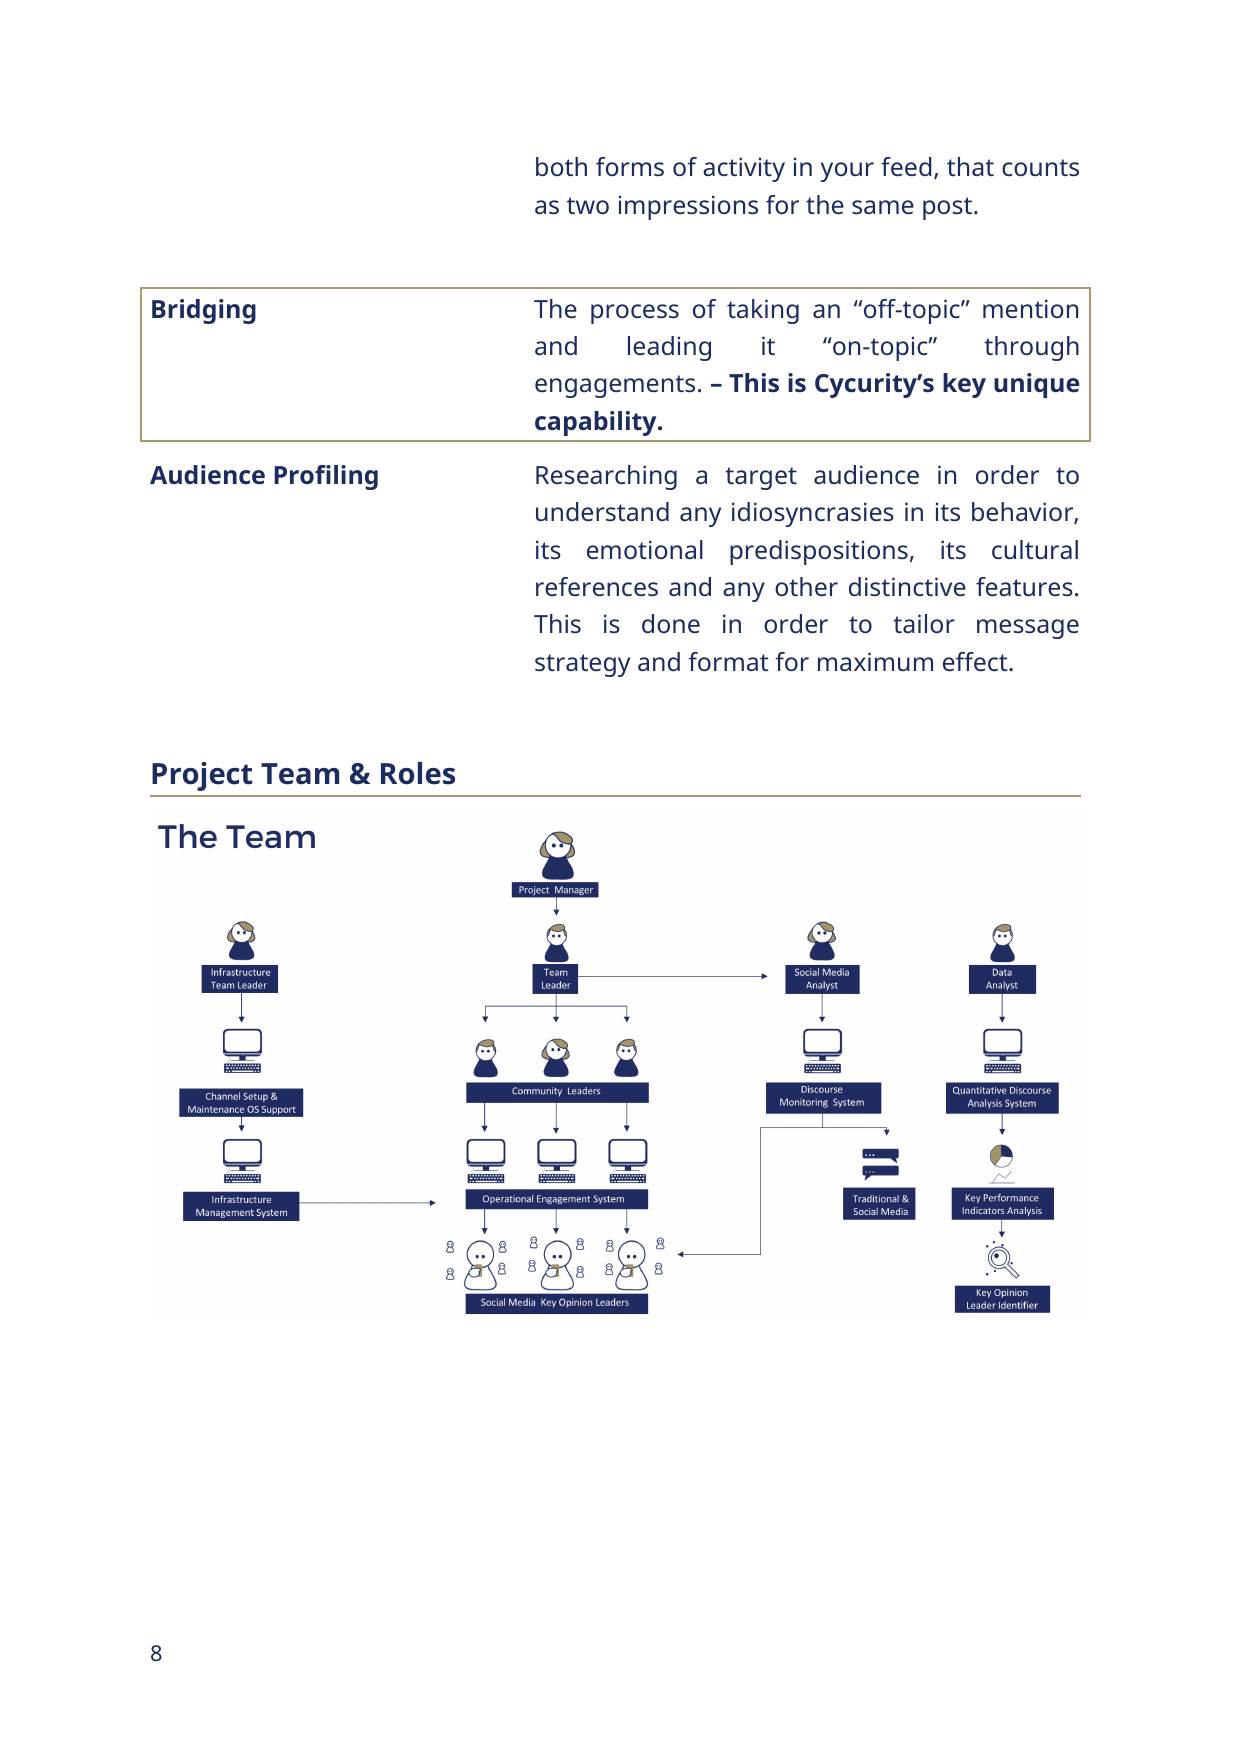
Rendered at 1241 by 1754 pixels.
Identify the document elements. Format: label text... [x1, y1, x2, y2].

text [150, 150, 1081, 221]
picture [150, 813, 1089, 1315]
text Bridging The process of taking an “off-topic” mention and leading it “on-topic” through engagements. – This is Cycurity’s key unique capability. [142, 289, 1089, 440]
text Audience Profiling Researching a target audience in order to understand any idiosyncrasies in its behavior, its emotional predispositions, its cultural references and any other distinctive features. This is done in order to tailor message strategy and format for maximum effect. [150, 458, 1081, 679]
subtitle Project Team & Roles [150, 753, 1081, 795]
